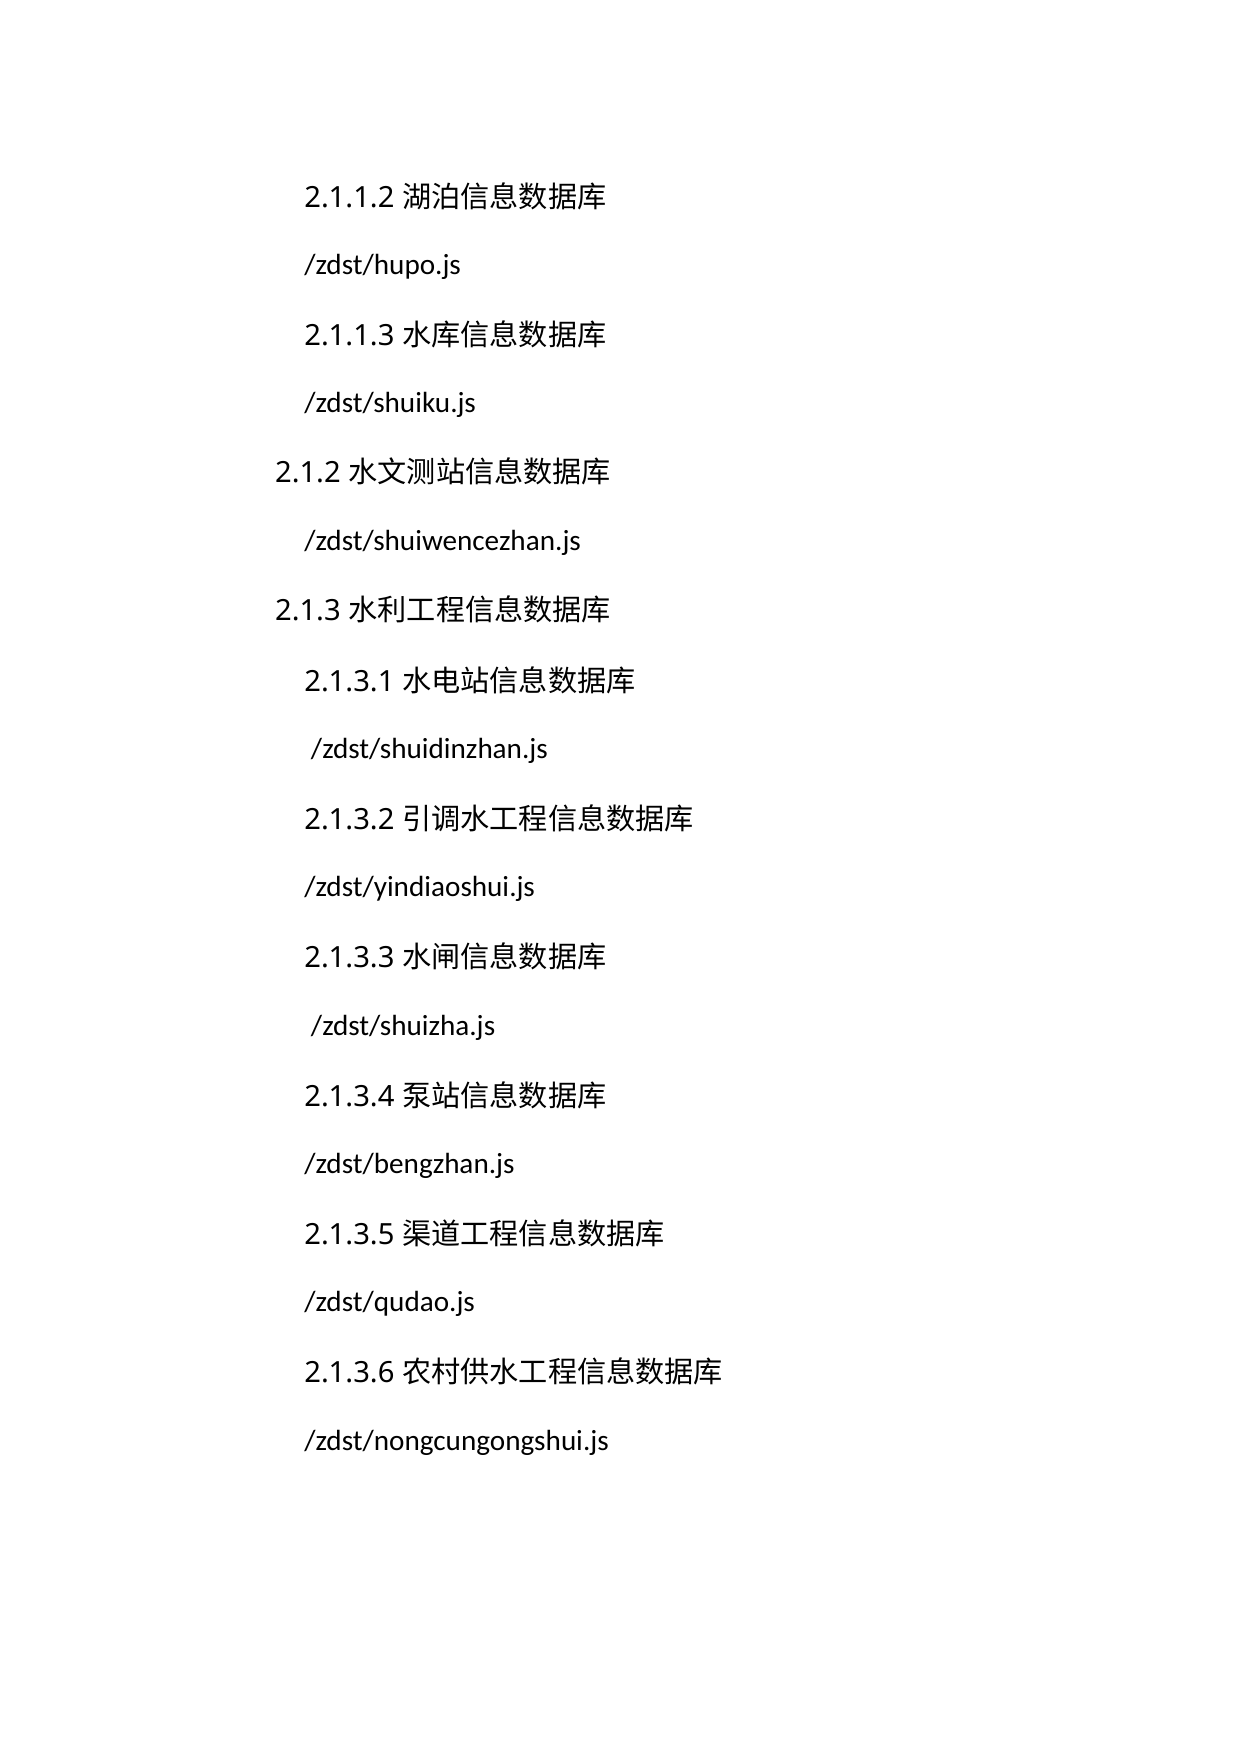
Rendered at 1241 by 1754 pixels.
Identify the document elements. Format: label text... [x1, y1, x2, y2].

subtitle 2.1.2 水文测站信息数据库 [275, 439, 1053, 504]
subtitle 2.1.3.5 渠道工程信息数据库 [304, 1199, 1023, 1264]
subtitle 2.1.3.1 水电站信息数据库 [304, 646, 1023, 711]
text /zdst/hupo.js [260, 231, 1053, 296]
subtitle 2.1.3.2 引调水工程信息数据库 [304, 784, 1023, 849]
subtitle 2.1.3.4 泵站信息数据库 [304, 1061, 1023, 1126]
text /zdst/shuidinzhan.js [260, 715, 1053, 780]
text /zdst/yindiaoshui.js [260, 854, 1053, 919]
text /zdst/qudao.js [260, 1269, 1053, 1334]
text /zdst/shuiku.js [260, 369, 1053, 434]
subtitle 2.1.3.3 水闸信息数据库 [304, 923, 1023, 988]
text /zdst/bengzhan.js [260, 1130, 1053, 1195]
subtitle 2.1.3 水利工程信息数据库 [275, 577, 1053, 642]
subtitle 2.1.3.6 农村供水工程信息数据库 [304, 1338, 1023, 1403]
subtitle 2.1.1.3 水库信息数据库 [304, 300, 1023, 365]
subtitle 2.1.1.2 湖泊信息数据库 [304, 162, 1023, 227]
text /zdst/shuizha.js [260, 992, 1053, 1057]
text /zdst/shuiwencezhan.js [260, 508, 1053, 573]
text /zdst/nongcungongshui.js [260, 1407, 1053, 1472]
